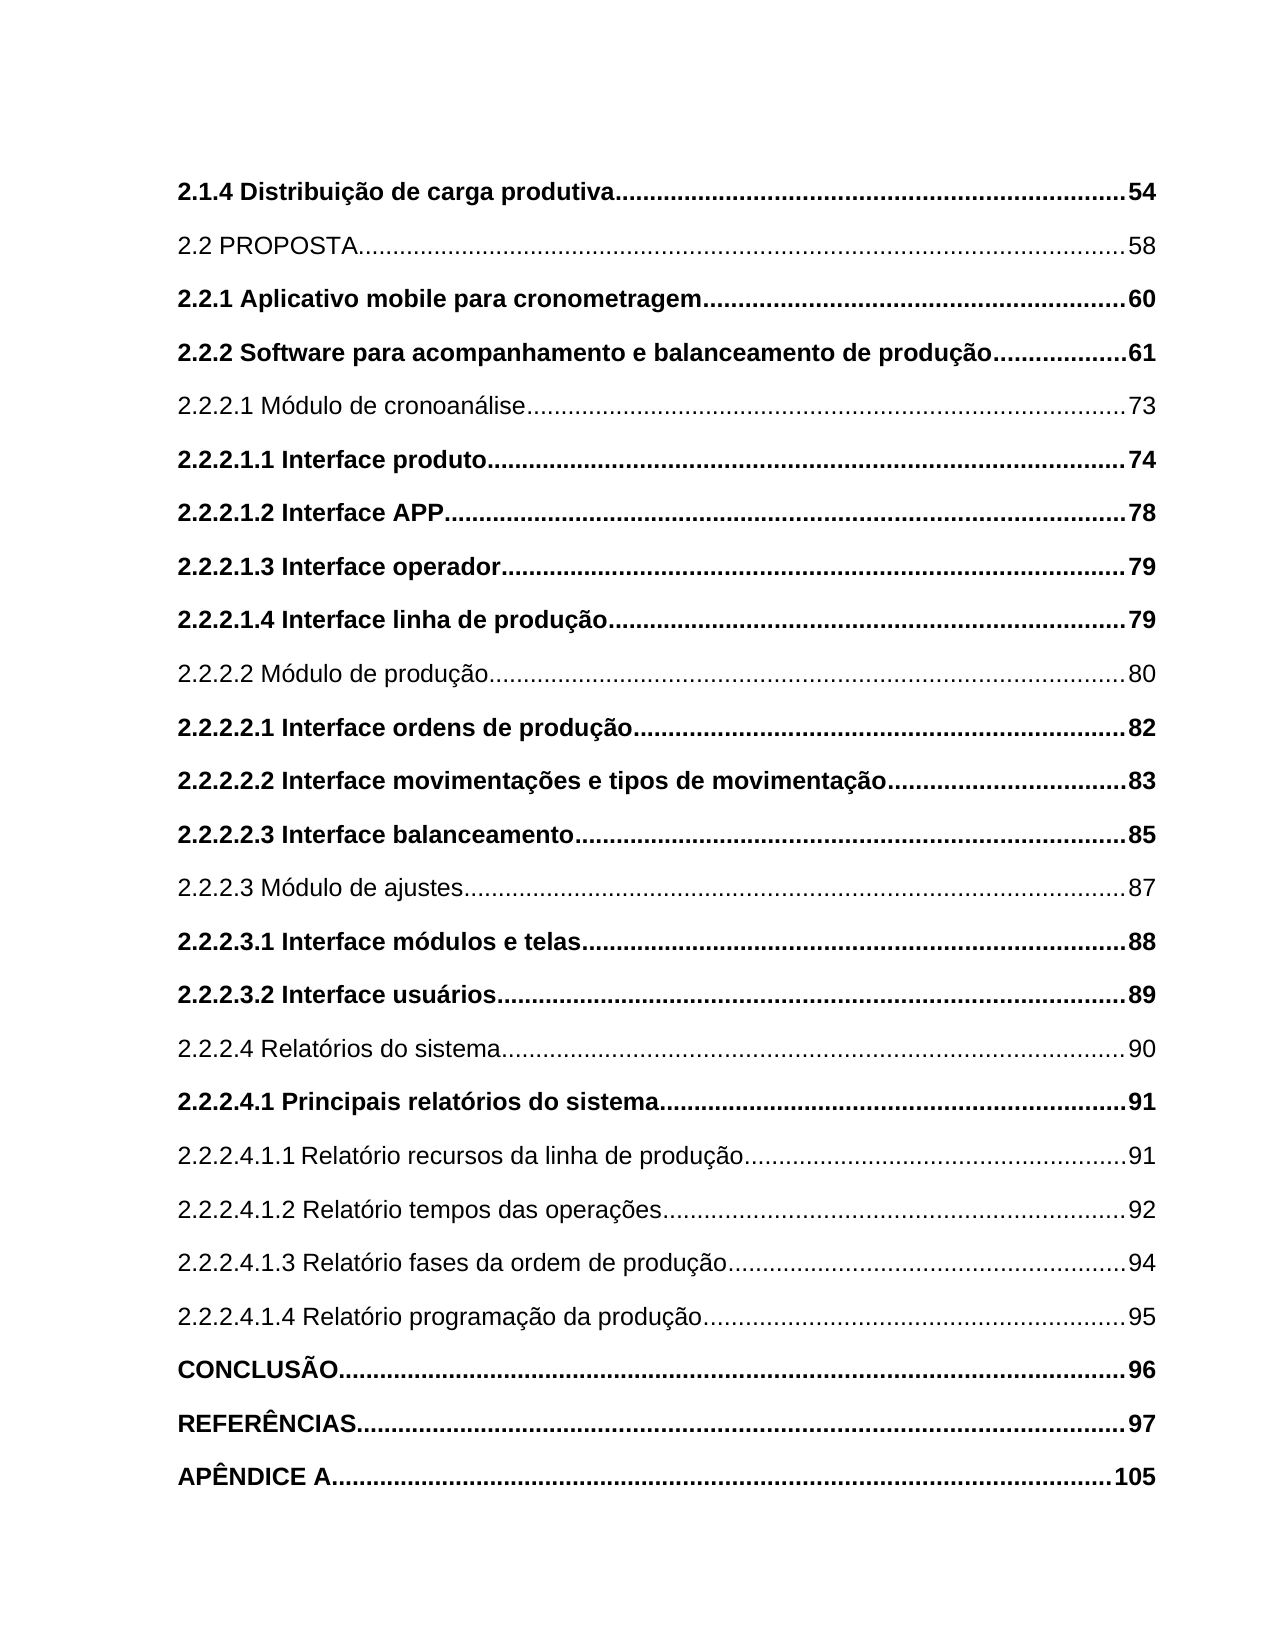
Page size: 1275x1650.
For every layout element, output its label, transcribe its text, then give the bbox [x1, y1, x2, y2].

text 2.2.2.2.2 Interface movimentações e tipos de movimentação 83 [177, 766, 1157, 795]
text 2.2.2.4.1.4 Relatório programação da produção 95 [177, 1302, 1157, 1331]
text 2.2.2.2 Módulo de produção 80 [177, 659, 1157, 688]
text 2.2.2 Software para acompanhamento e balanceamento de produção 61 [177, 338, 1157, 367]
text 2.2.2.1.2 Interface APP 78 [177, 498, 1157, 527]
text 2.2.2.4 Relatórios do sistema 90 [177, 1034, 1157, 1063]
text REFERÊNCIAS 97 [177, 1409, 1157, 1438]
text 2.2.2.4.1 Principais relatórios do sistema 91 [177, 1087, 1157, 1116]
text 2.2.2.2.1 Interface ordens de produção 82 [177, 713, 1157, 741]
text 2.2.2.3.2 Interface usuários 89 [177, 980, 1157, 1009]
text 2.2.2.3 Módulo de ajustes 87 [177, 873, 1157, 902]
text 2.2.2.4.1.1 Relatório recursos da linha de produção 91 [177, 1141, 1157, 1170]
text CONCLUSÃO 96 [177, 1355, 1157, 1384]
text 2.2.1 Aplicativo mobile para cronometragem 60 [177, 284, 1157, 313]
text 2.2.2.3.1 Interface módulos e telas 88 [177, 927, 1157, 956]
text 2.2 PROPOSTA 58 [177, 231, 1157, 259]
text 2.2.2.1.1 Interface produto 74 [177, 445, 1157, 474]
text 2.2.2.2.3 Interface balanceamento 85 [177, 820, 1157, 848]
text 2.2.2.4.1.3 Relatório fases da ordem de produção 94 [177, 1248, 1157, 1277]
text 2.2.2.1.4 Interface linha de produção 79 [177, 606, 1157, 634]
text APÊNDICE A 105 [177, 1462, 1157, 1491]
text 2.2.2.1.3 Interface operador 79 [177, 552, 1157, 581]
text 2.2.2.4.1.2 Relatório tempos das operações 92 [177, 1195, 1157, 1223]
text 2.1.4 Distribuição de carga produtiva 54 [177, 177, 1157, 206]
text 2.2.2.1 Módulo de cronoanálise 73 [177, 391, 1157, 420]
